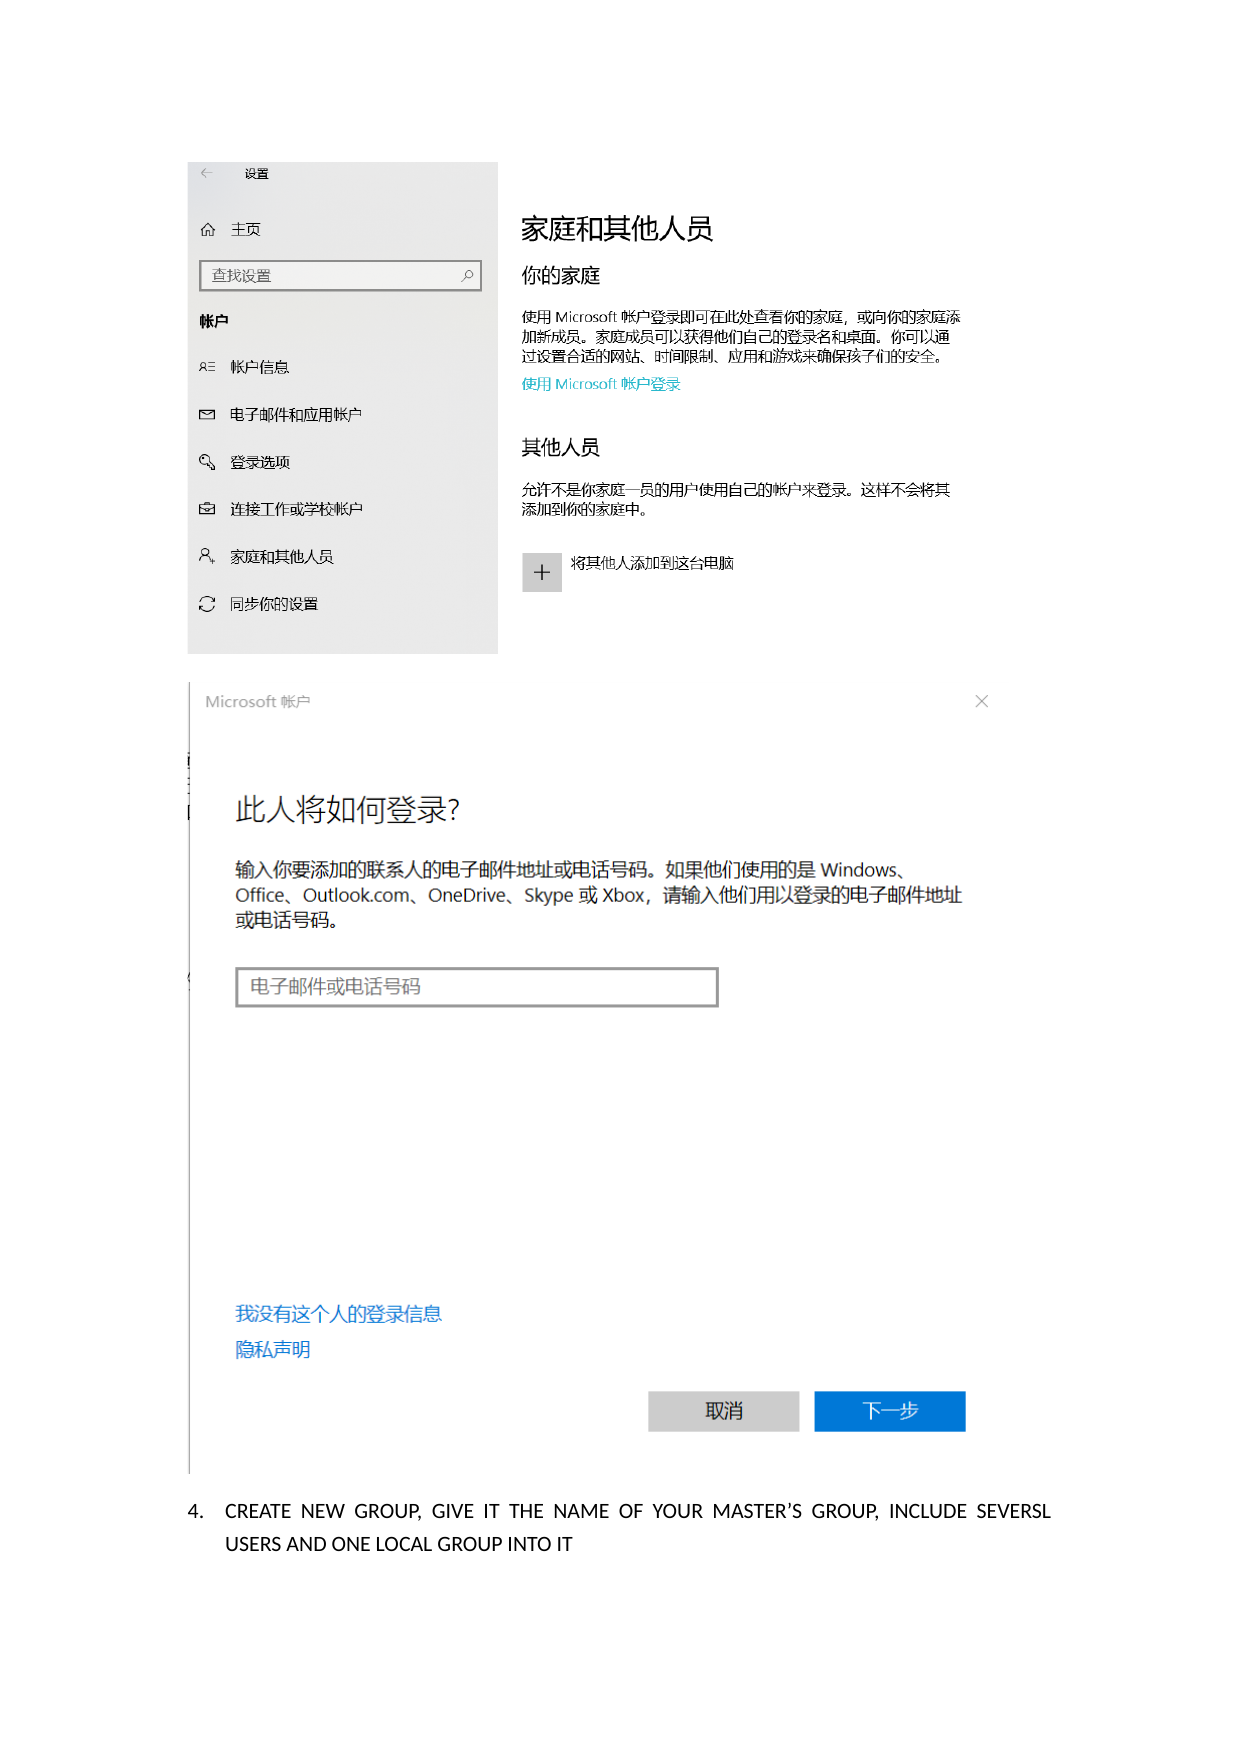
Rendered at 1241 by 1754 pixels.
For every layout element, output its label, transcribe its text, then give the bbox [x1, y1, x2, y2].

list CREATE NEW GROUP, GIVE IT THE NAME OF YOUR MASTER’S GROUP, INCLUDE SEVERSL USERS AND ONE LOCAL GROUP INTO IT [187, 1494, 1053, 1559]
picture [187, 682, 1009, 1474]
picture [187, 162, 1009, 654]
